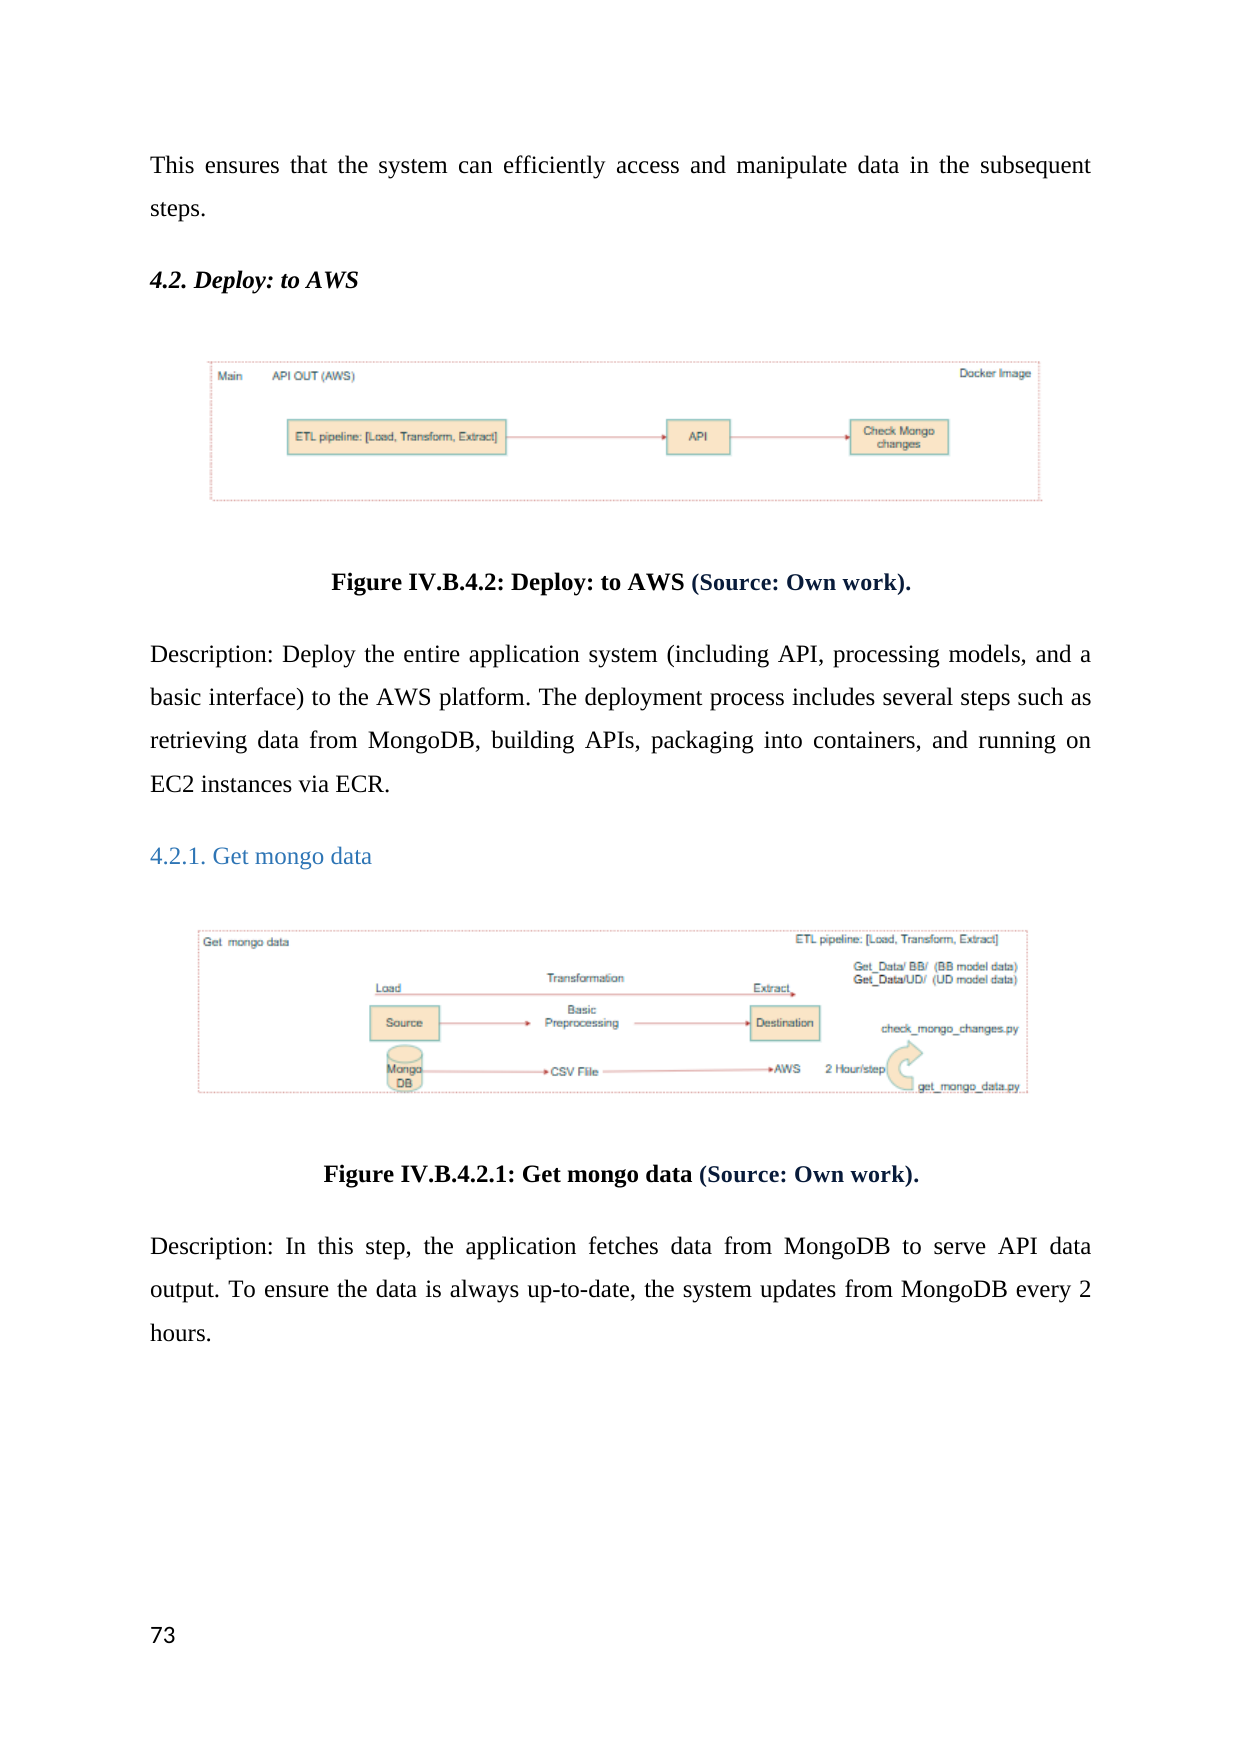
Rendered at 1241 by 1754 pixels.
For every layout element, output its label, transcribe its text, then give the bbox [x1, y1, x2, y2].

text Figure IV.B.4.2.1: Get mongo data (Source: Own work). [150, 1159, 1093, 1188]
picture [188, 337, 1054, 523]
subtitle 4.2.1. Get mongo data [150, 841, 1093, 870]
picture [188, 913, 1054, 1115]
text Figure IV.B.4.2: Deploy: to AWS (Source: Own work). [150, 567, 1093, 596]
text Description: Deploy the entire application system (including API, processing models, and a basic interface) to the AWS platform. The deployment process includes several steps such as retrieving data from MongoDB, building APIs, packaging into containers, and running on EC2 instances via ECR. [150, 639, 1093, 797]
text Description: In this step, the application fetches data from MongoDB to serve API data output. To ensure the data is always up-to-date, the system updates from MongoDB every 2 hours. [150, 1231, 1093, 1346]
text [150, 150, 1093, 222]
subtitle 4.2. Deploy: to AWS [150, 265, 1093, 294]
